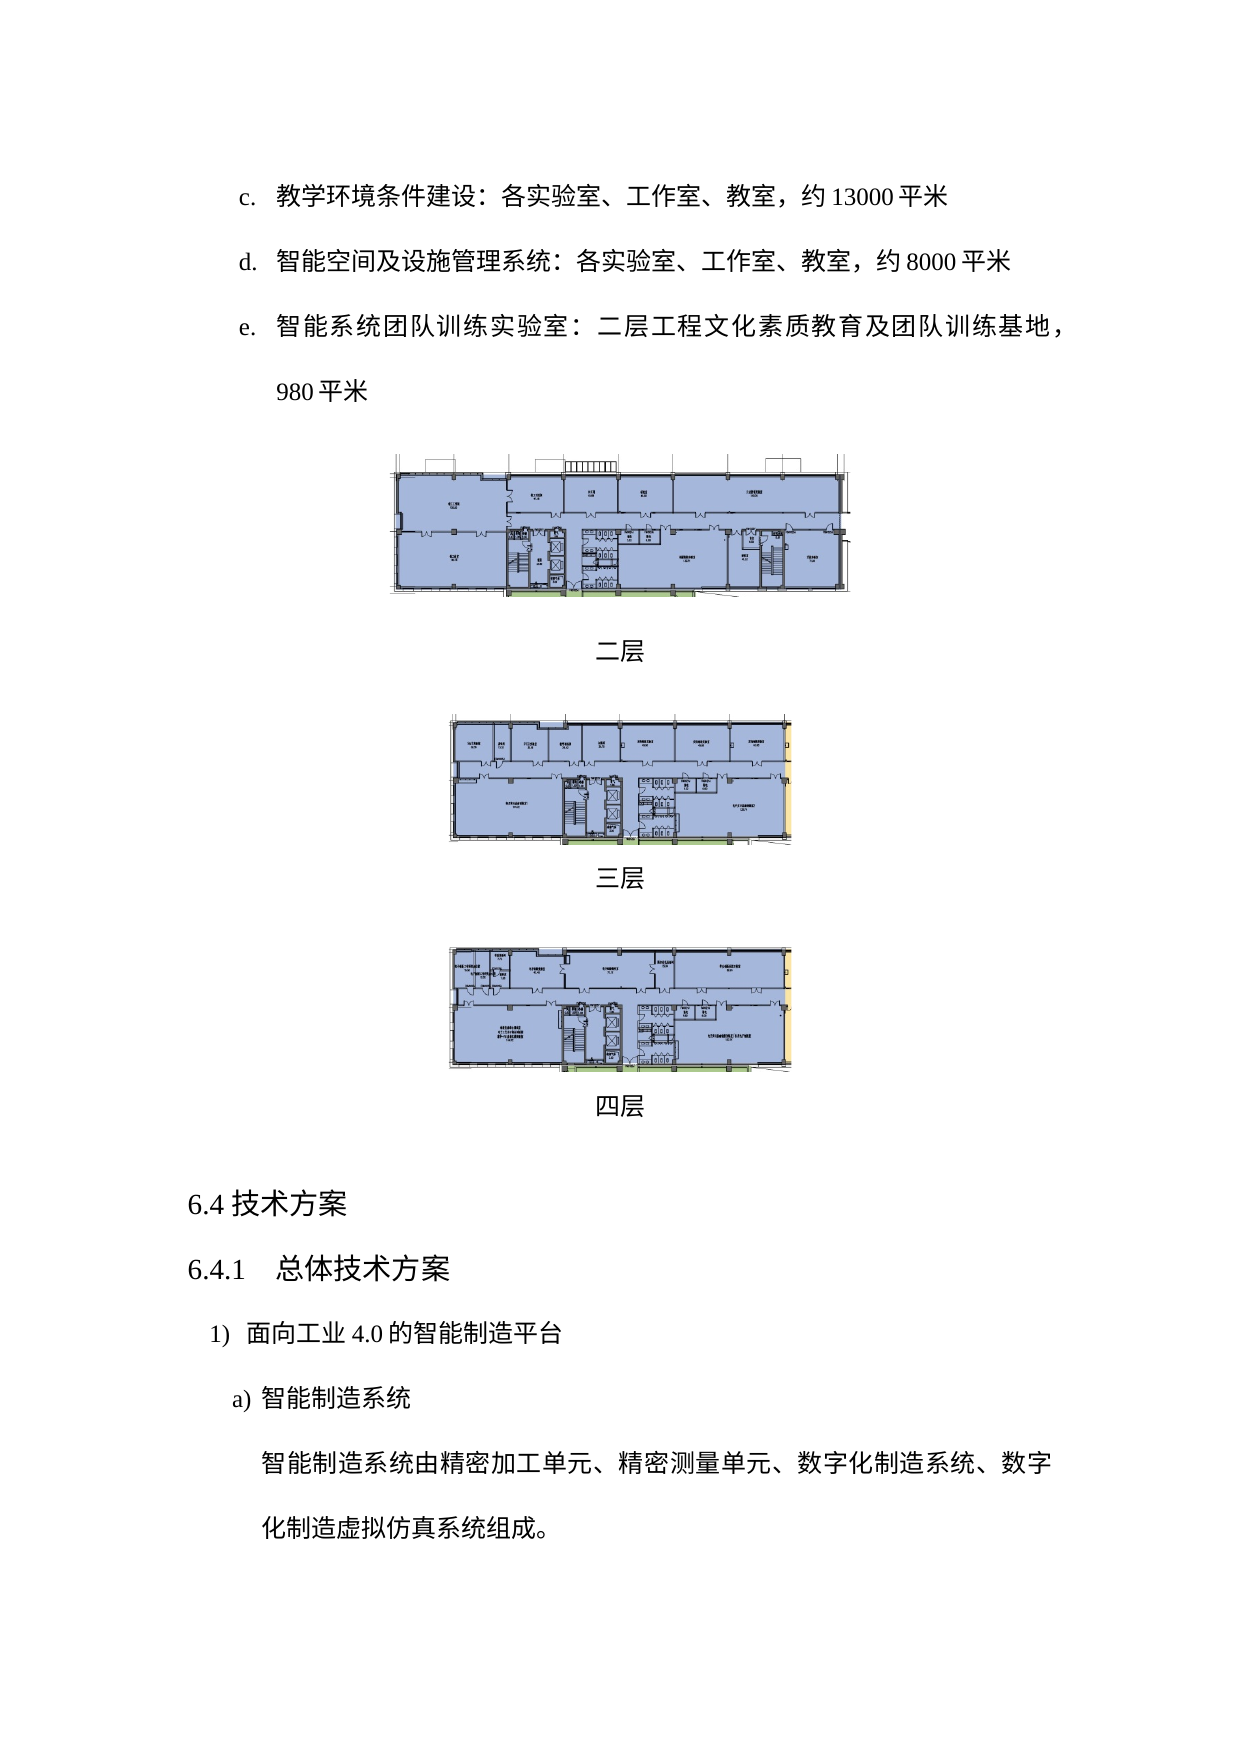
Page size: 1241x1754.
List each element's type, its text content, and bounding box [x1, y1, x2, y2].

text 二层 [187, 617, 1053, 682]
text 三层 [187, 844, 1053, 909]
text 四层 [187, 1072, 1053, 1137]
text 6.4.1 总体技术方案 [187, 1234, 1053, 1299]
picture [448, 714, 792, 845]
picture [389, 454, 851, 597]
list 智能制造系统 [232, 1364, 1053, 1429]
list 智能制造系统由精密加工单元、精密测量单元、数字化制造系统、数字化制造虚拟仿真系统组成。 [261, 1429, 1053, 1559]
list 智能空间及设施管理系统：各实验室、工作室、教室，约8000平米 [239, 227, 1053, 292]
list 教学环境条件建设：各实验室、工作室、教室，约13000平米 [239, 162, 1053, 227]
list 智能系统团队训练实验室：二层工程文化素质教育及团队训练基地，980平米 [239, 292, 1053, 422]
list 面向工业4.0的智能制造平台 [209, 1299, 1053, 1364]
text 6.4 技术方案 [187, 1169, 1053, 1234]
picture [448, 942, 792, 1072]
